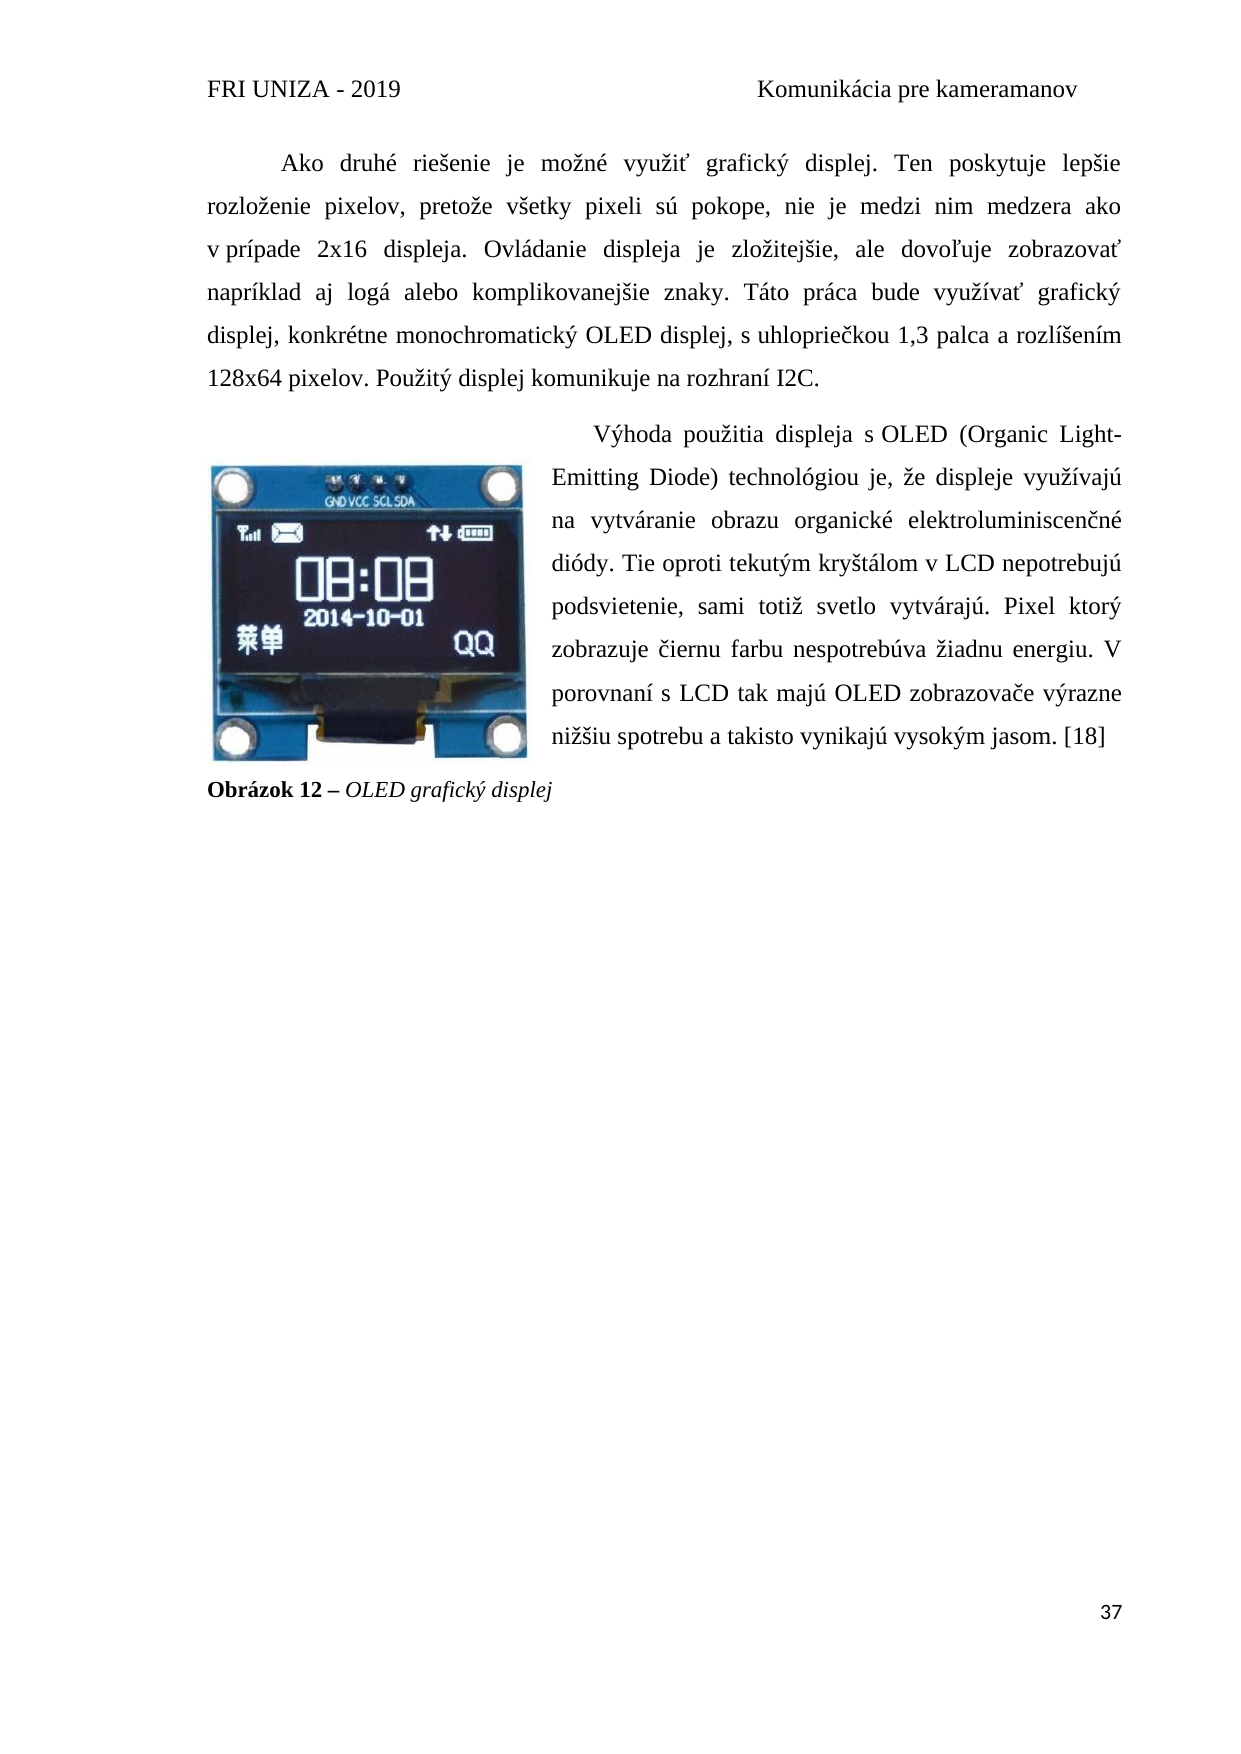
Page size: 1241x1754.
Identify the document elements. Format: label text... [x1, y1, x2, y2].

text Ako druhé riešenie je možné využiť grafický displej. Ten poskytuje lepšie rozloženie pixelov, pretože všetky pixeli sú pokope, nie je medzi nim medzera ako v prípade 2x16 displeja. Ovládanie displeja je zložitejšie, ale dovoľuje zobrazovať napríklad aj logá alebo komplikovanejšie znaky. Táto práca bude využívať grafický displej, konkrétne monochromatický OLED displej, s uhlopriečkou 1,3 palca a rozlíšením 128x64 pixelov. Použitý displej komunikuje na rozhraní I2C. [207, 148, 1122, 392]
picture [206, 456, 533, 767]
